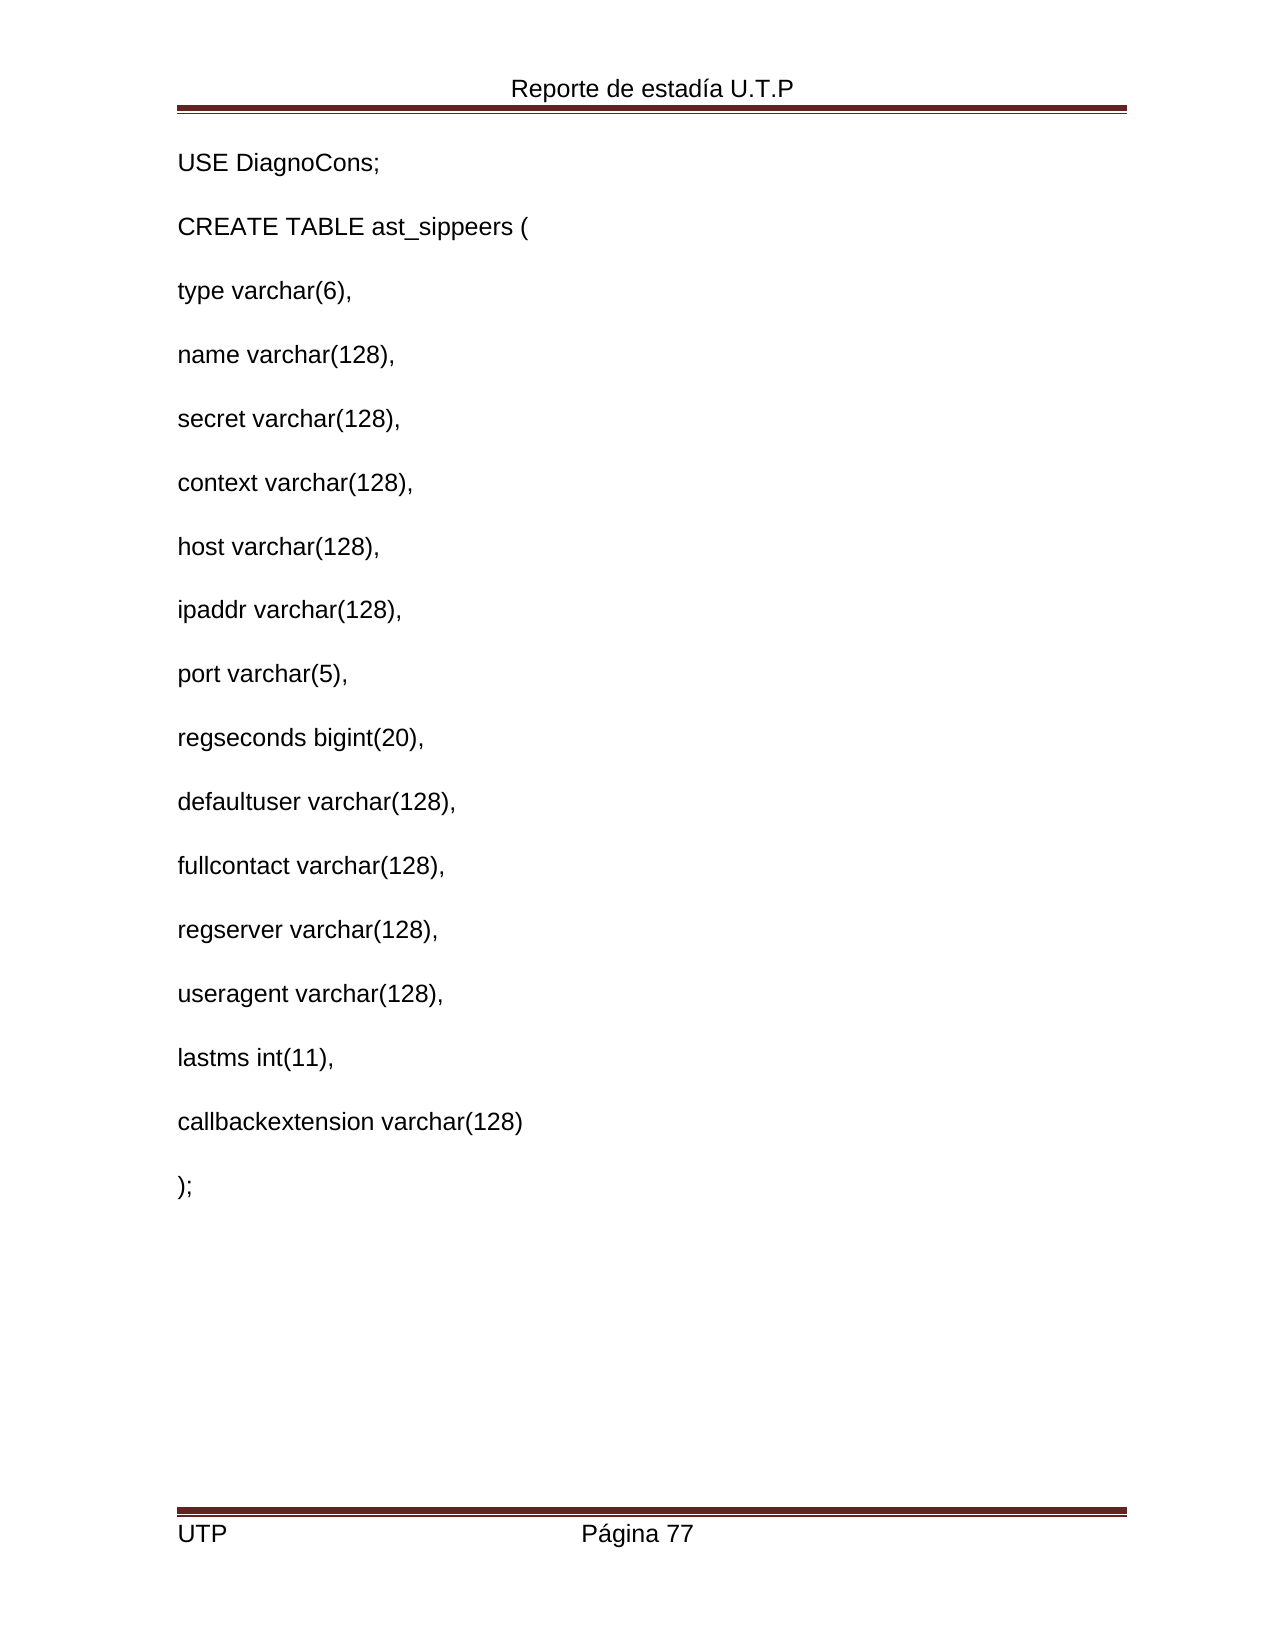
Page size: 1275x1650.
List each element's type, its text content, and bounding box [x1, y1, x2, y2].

text CREATE TABLE ast_sippeers ( [177, 212, 1127, 240]
text host varchar(128), [177, 531, 1127, 560]
text secret varchar(128), [177, 403, 1127, 432]
text lastms int(11), [177, 1043, 1127, 1072]
text callbackextension varchar(128) [177, 1107, 1127, 1136]
text type varchar(6), [177, 276, 1127, 304]
text ); [177, 1171, 1127, 1200]
text regseconds bigint(20), [177, 723, 1127, 752]
text regserver varchar(128), [177, 915, 1127, 944]
text ipaddr varchar(128), [177, 595, 1127, 624]
text defaultuser varchar(128), [177, 787, 1127, 816]
text useragent varchar(128), [177, 979, 1127, 1008]
text fullcontact varchar(128), [177, 851, 1127, 880]
text name varchar(128), [177, 339, 1127, 368]
text context varchar(128), [177, 467, 1127, 496]
text port varchar(5), [177, 659, 1127, 688]
text USE DiagnoCons; [177, 148, 1127, 176]
